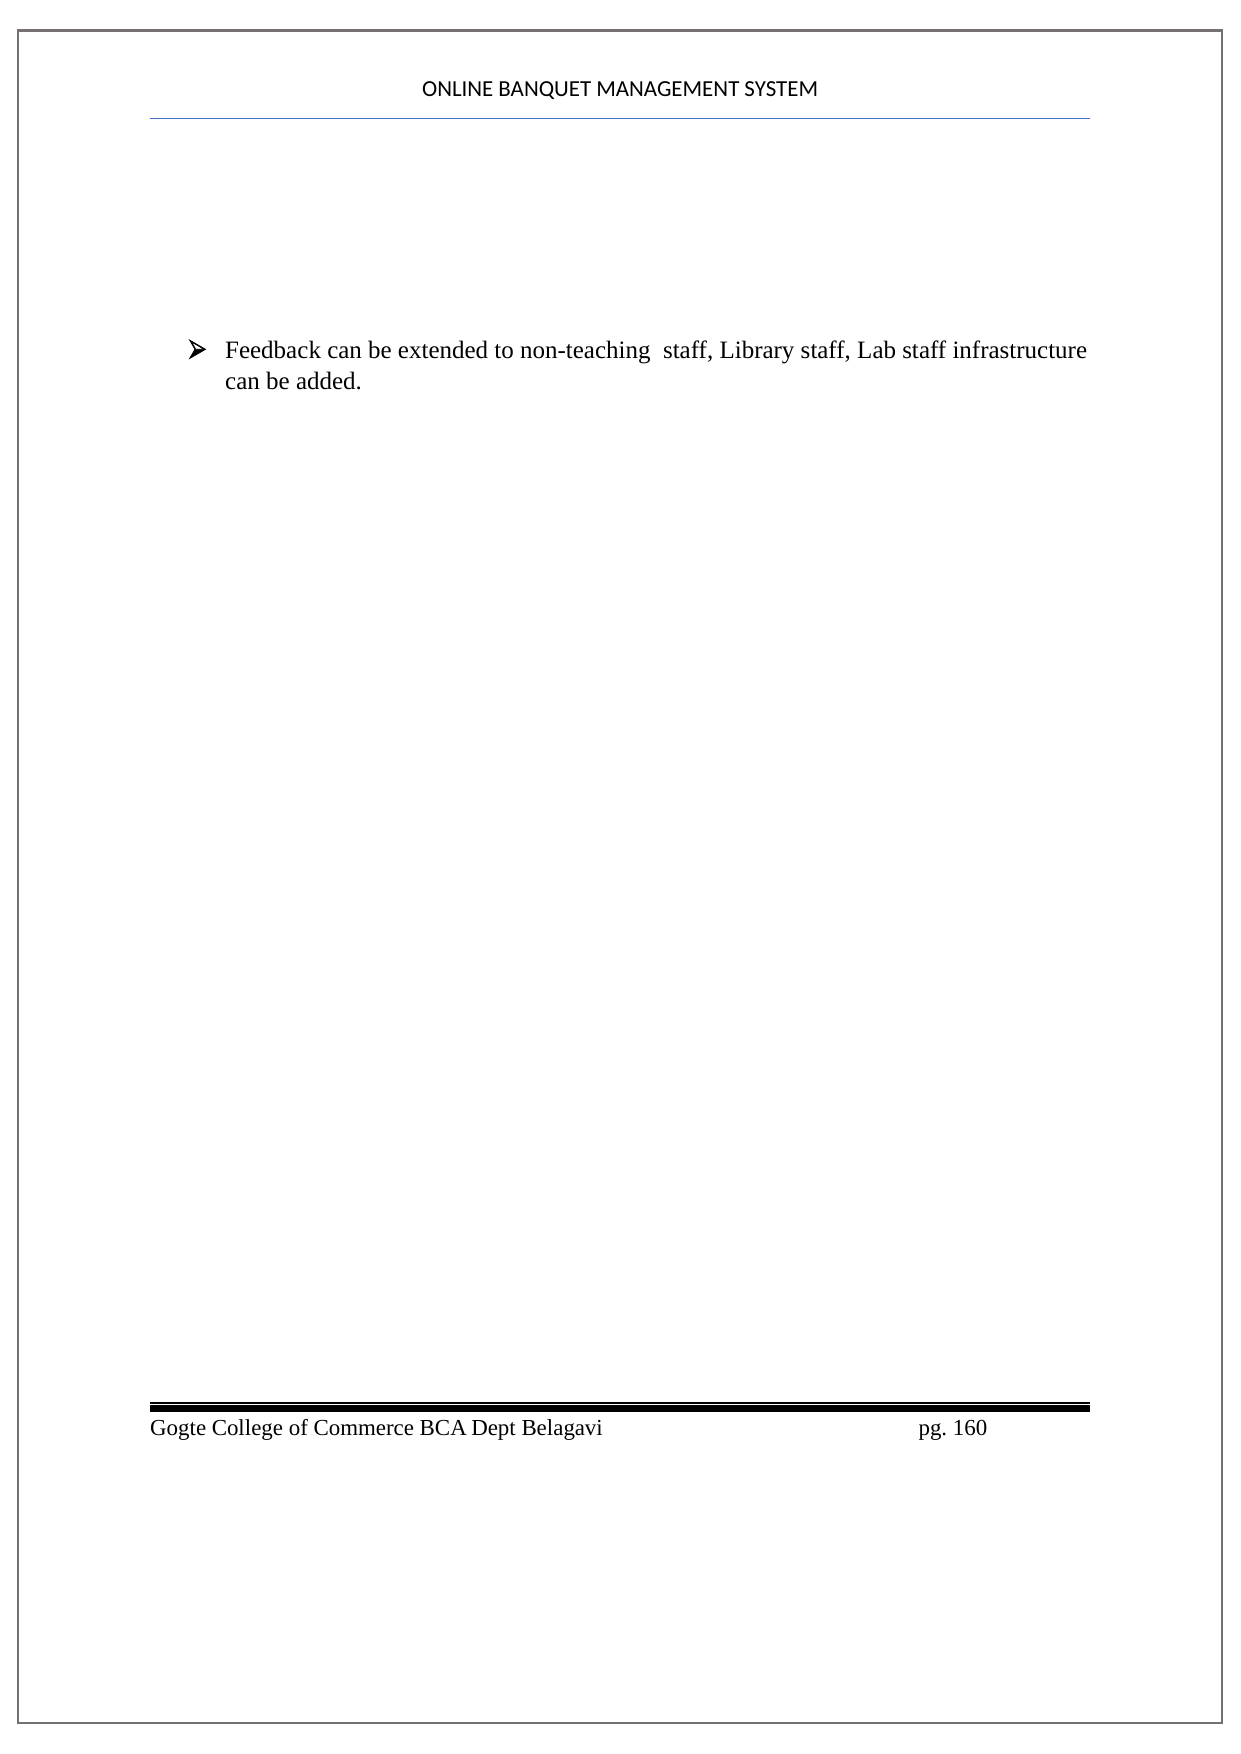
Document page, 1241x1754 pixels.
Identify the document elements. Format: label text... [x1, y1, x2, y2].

list Feedback can be extended to non-teaching staff, Library staff, Lab staff infrastructure can be added. [187, 335, 1090, 395]
